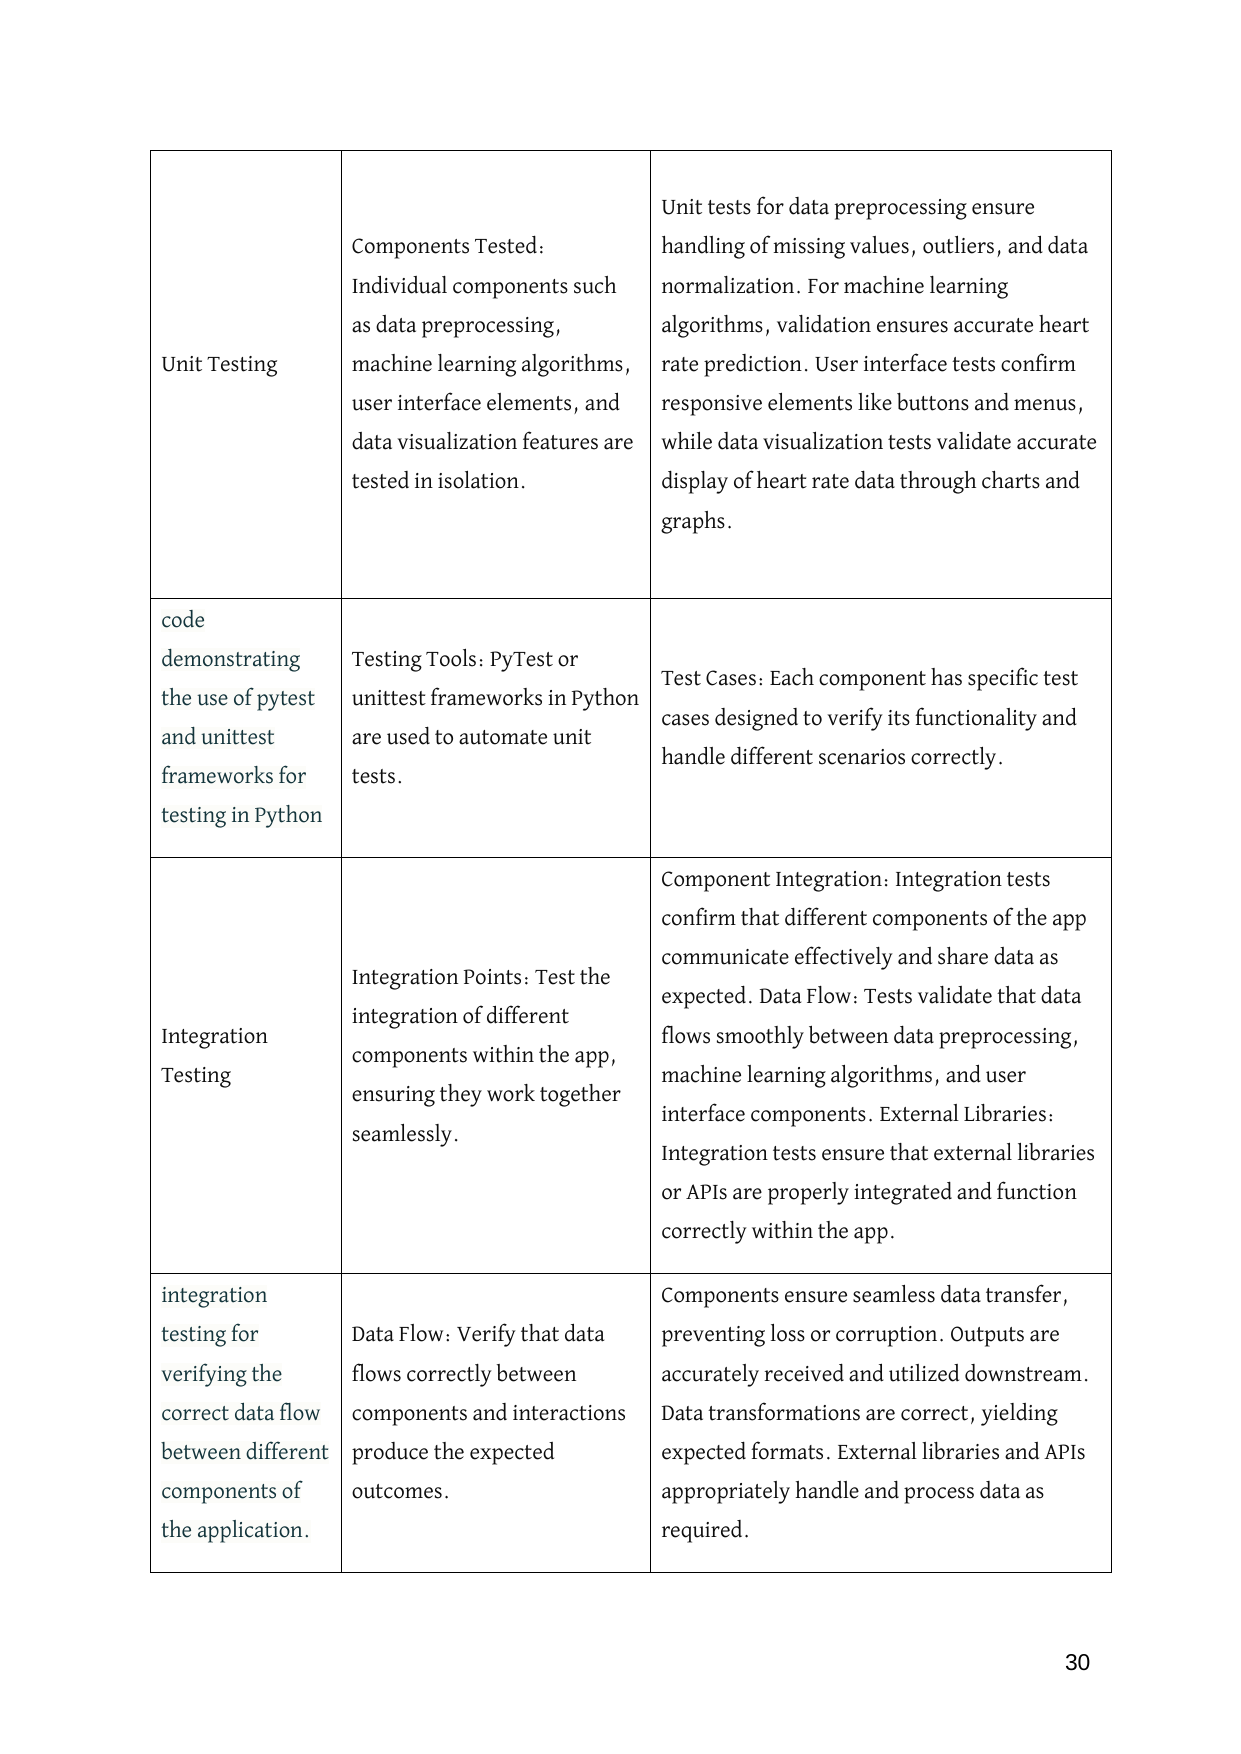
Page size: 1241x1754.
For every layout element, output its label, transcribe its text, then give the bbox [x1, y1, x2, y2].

table_cell Unit tests for data preprocessing ensure handling of missing values, outliers, and data normalization. For machine learning algorithms, validation ensures accurate heart rate prediction. User interface tests confirm responsive elements like buttons and menus, while data visualization tests validate accurate display of heart rate data through charts and graphs. [651, 151, 1111, 597]
table_cell Integration Points: Test the integration of different components within the app, ensuring they work together seamlessly. [342, 858, 650, 1273]
table_cell Integration Testing [151, 858, 341, 1273]
table_cell Component Integration: Integration tests confirm that different components of the app communicate effectively and share data as expected. Data Flow: Tests validate that data flows smoothly between data preprocessing, machine learning algorithms, and user interface components. External Libraries: Integration tests ensure that external libraries or APIs are properly integrated and function correctly within the app. [651, 858, 1111, 1273]
table_cell integration testing for verifying the correct data flow between different components of the application. [151, 1274, 341, 1572]
table_cell Test Cases: Each component has specific test cases designed to verify its functionality and handle different scenarios correctly. [651, 599, 1111, 857]
table_cell Components ensure seamless data transfer, preventing loss or corruption. Outputs are accurately received and utilized downstream. Data transformations are correct, yielding expected formats. External libraries and APIs appropriately handle and process data as required. [651, 1274, 1111, 1572]
table_cell Unit Testing [151, 151, 341, 597]
table_cell Data Flow: Verify that data flows correctly between components and interactions produce the expected outcomes. [342, 1274, 650, 1572]
table_cell Components Tested: Individual components such as data preprocessing, machine learning algorithms, user interface elements, and data visualization features are tested in isolation. [342, 151, 650, 597]
table_cell code demonstrating the use of pytest and unittest frameworks for testing in Python [151, 599, 341, 857]
table_cell Testing Tools: PyTest or unittest frameworks in Python are used to automate unit tests. [342, 599, 650, 857]
